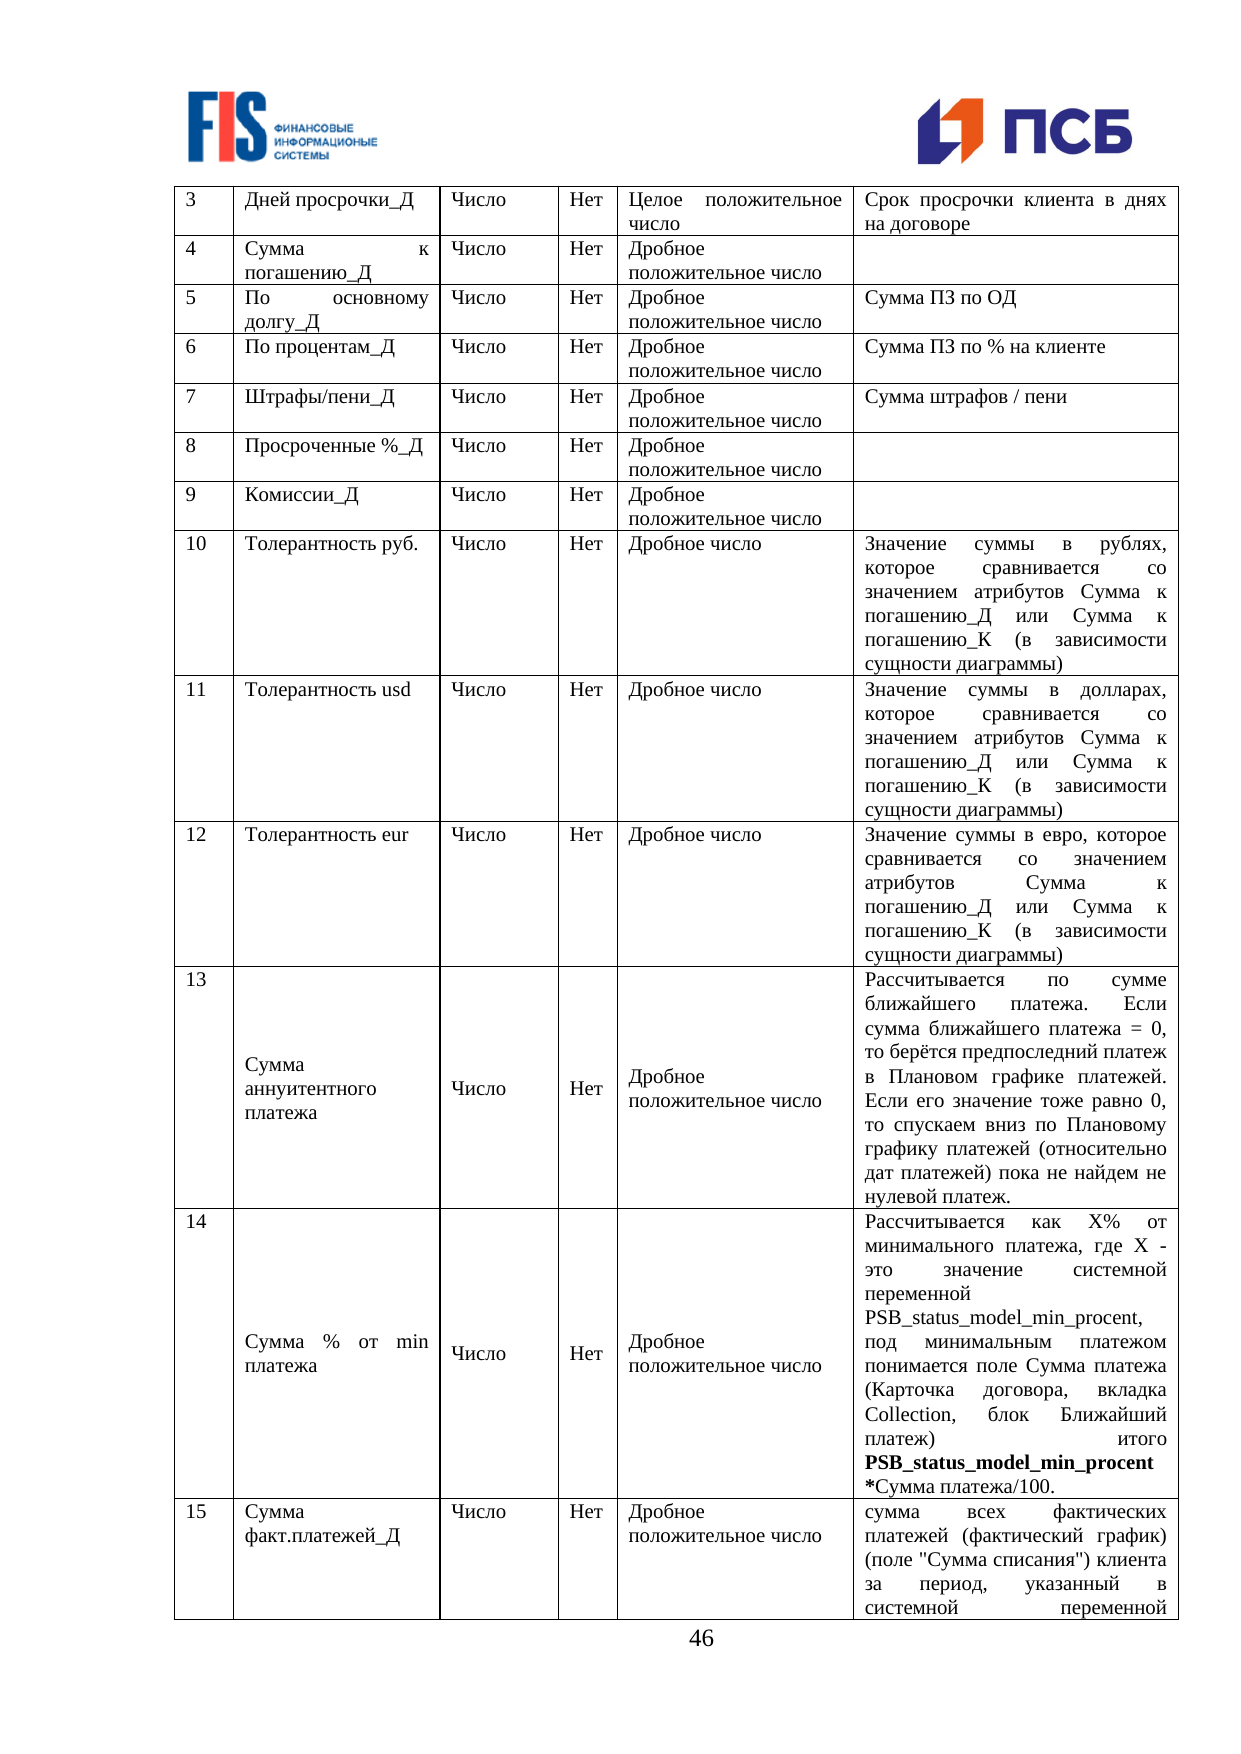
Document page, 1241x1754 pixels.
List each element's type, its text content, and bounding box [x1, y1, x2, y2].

table_cell Нет [559, 384, 617, 432]
table_cell Число [441, 676, 558, 821]
table_cell 15 [175, 1499, 233, 1619]
table_cell 6 [175, 334, 233, 382]
table_cell Число [441, 187, 558, 235]
table_cell Дробное положительное число [618, 334, 853, 382]
table_cell Число [441, 236, 558, 284]
table_cell Число [441, 433, 558, 481]
table_cell Значение суммы в долларах, которое сравнивается со значением атрибутов Сумма к погашению_Д или Сумма к погашению_К (в зависимости сущности диаграммы) [854, 676, 1178, 821]
table_cell [854, 482, 1178, 530]
table_cell Рассчитывается по сумме ближайшего платежа. Если сумма ближайшего платежа = 0, то берётся предпоследний платеж в Плановом графике платежей. Если его значение тоже равно 0, то спускаем вниз по Плановому графику платежей (относительно дат платежей) пока не найдем не нулевой платеж. [854, 967, 1178, 1208]
table_cell Число [441, 334, 558, 382]
table_cell Дробное положительное число [618, 285, 853, 333]
table_cell Число [441, 1209, 558, 1498]
table_cell Срок просрочки клиента в днях на договоре [854, 187, 1178, 235]
table_cell Дробное положительное число [618, 1209, 853, 1498]
table_cell Дробное число [618, 676, 853, 821]
table_cell 13 [175, 967, 233, 1208]
table_cell Сумма штрафов / пени [854, 384, 1178, 432]
table_cell Сумма ПЗ по ОД [854, 285, 1178, 333]
table_cell Штрафы/пени_Д [234, 384, 439, 432]
table_cell Нет [559, 285, 617, 333]
table_cell Число [441, 1499, 558, 1619]
table_cell Нет [559, 822, 617, 966]
table_cell Нет [559, 531, 617, 675]
table_cell Сумма к погашению_Д [234, 236, 439, 284]
table_cell Число [441, 822, 558, 966]
table_cell Толерантность руб. [234, 531, 439, 675]
table_cell 12 [175, 822, 233, 966]
table_cell По процентам_Д [234, 334, 439, 382]
table_cell 3 [175, 187, 233, 235]
table_cell Нет [559, 967, 617, 1208]
table_cell Рассчитывается как X% от минимального платежа, где Х - это значение системной переменной PSB_status_model_min_procent, под минимальным платежом понимается поле Сумма платежа (Карточка договора, вкладка Collection, блок Ближайший платеж) итого PSB_status_model_min_procent*Сумма платежа/100. [854, 1209, 1178, 1498]
table_cell Дробное положительное число [618, 384, 853, 432]
table_cell Нет [559, 334, 617, 382]
table_cell 11 [175, 676, 233, 821]
table_cell [854, 433, 1178, 481]
table_cell Дробное положительное число [618, 482, 853, 530]
table_cell 14 [175, 1209, 233, 1498]
table_cell Сумма % от min платежа [234, 1209, 439, 1498]
table_cell 8 [175, 433, 233, 481]
table_cell Дробное положительное число [618, 433, 853, 481]
table_cell Дробное число [618, 822, 853, 966]
table_cell 7 [175, 384, 233, 432]
table_cell Просроченные %_Д [234, 433, 439, 481]
picture [909, 91, 1140, 172]
table_cell Сумма факт.платежей_Д [234, 1499, 439, 1619]
table_cell Число [441, 967, 558, 1208]
table_cell Число [441, 531, 558, 675]
table_cell Дней просрочки_Д [234, 187, 439, 235]
table_cell Комиссии_Д [234, 482, 439, 530]
table_cell Дробное положительное число [618, 967, 853, 1208]
table_cell Нет [559, 482, 617, 530]
table_cell Целое положительное число [618, 187, 853, 235]
table_cell Число [441, 482, 558, 530]
table_cell Нет [559, 187, 617, 235]
table_cell Нет [559, 1209, 617, 1498]
picture [177, 73, 383, 172]
table_cell Дробное положительное число [618, 236, 853, 284]
table_cell 10 [175, 531, 233, 675]
table_cell Нет [559, 676, 617, 821]
table_cell Толерантность eur [234, 822, 439, 966]
table_cell Толерантность usd [234, 676, 439, 821]
table_cell Число [441, 285, 558, 333]
table_cell Дробное число [618, 531, 853, 675]
table_cell Значение суммы в евро, которое сравнивается со значением атрибутов Сумма к погашению_Д или Сумма к погашению_К (в зависимости сущности диаграммы) [854, 822, 1178, 966]
table_cell Нет [559, 236, 617, 284]
table_cell 9 [175, 482, 233, 530]
table_cell Сумма аннуитентного платежа [234, 967, 439, 1208]
table_cell По основному долгу_Д [234, 285, 439, 333]
table_cell Нет [559, 1499, 617, 1619]
table_cell Сумма ПЗ по % на клиенте [854, 334, 1178, 382]
table_cell Дробное положительное число [618, 1499, 853, 1619]
table_cell Число [441, 384, 558, 432]
table_cell 5 [175, 285, 233, 333]
table_cell 4 [175, 236, 233, 284]
table_cell [854, 236, 1178, 284]
table_cell Значение суммы в рублях, которое сравнивается со значением атрибутов Сумма к погашению_Д или Сумма к погашению_К (в зависимости сущности диаграммы) [854, 531, 1178, 675]
table_cell Нет [559, 433, 617, 481]
